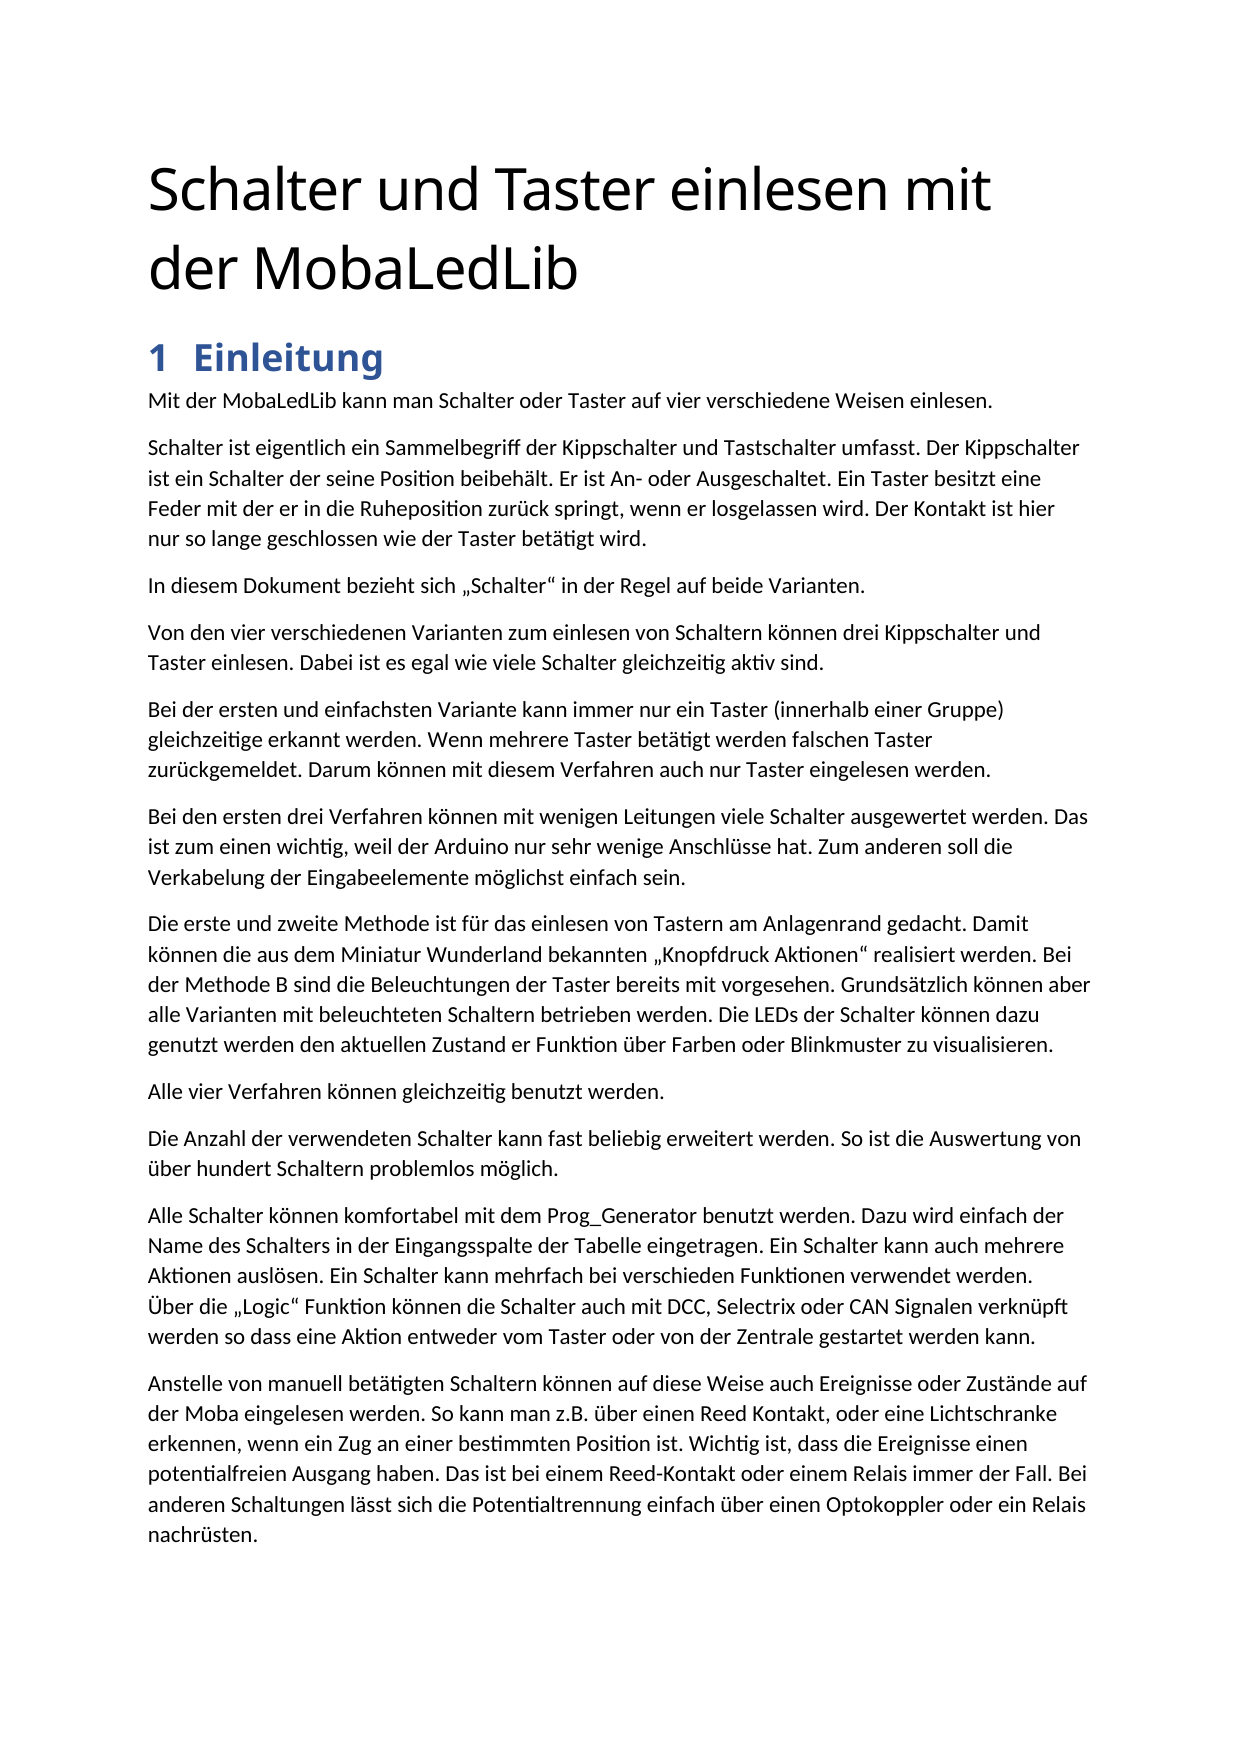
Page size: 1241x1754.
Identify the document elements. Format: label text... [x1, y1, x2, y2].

text Alle Schalter können komfortabel mit dem Prog_Generator benutzt werden. Dazu wird einfach der Name des Schalters in der Eingangsspalte der Tabelle eingetragen. Ein Schalter kann auch mehrere Aktionen auslösen. Ein Schalter kann mehrfach bei verschieden Funktionen verwendet werden. Über die „Logic“ Funktion können die Schalter auch mit DCC, Selectrix oder CAN Signalen verknüpft werden so dass eine Aktion entweder vom Taster oder von der Zentrale gestartet werden kann. [148, 1201, 1093, 1350]
text Anstelle von manuell betätigten Schaltern können auf diese Weise auch Ereignisse oder Zustände auf der Moba eingelesen werden. So kann man z.B. über einen Reed Kontakt, oder eine Lichtschranke erkennen, wenn ein Zug an einer bestimmten Position ist. Wichtig ist, dass die Ereignisse einen potentialfreien Ausgang haben. Das ist bei einem Reed-Kontakt oder einem Relais immer der Fall. Bei anderen Schaltungen lässt sich die Potentialtrennung einfach über einen Optokoppler oder ein Relais nachrüsten. [148, 1369, 1093, 1548]
text Alle vier Verfahren können gleichzeitig benutzt werden. [148, 1077, 1093, 1105]
text Mit der MobaLedLib kann man Schalter oder Taster auf vier verschiedene Weisen einlesen. [148, 387, 1093, 415]
subtitle Einleitung [148, 332, 1093, 383]
title Schalter und Taster einlesen mit der MobaLedLib [148, 148, 1093, 307]
text Von den vier verschiedenen Varianten zum einlesen von Schaltern können drei Kippschalter und Taster einlesen. Dabei ist es egal wie viele Schalter gleichzeitig aktiv sind. [148, 618, 1093, 676]
text Die Anzahl der verwendeten Schalter kann fast beliebig erweitert werden. So ist die Auswertung von über hundert Schaltern problemlos möglich. [148, 1124, 1093, 1182]
text Bei den ersten drei Verfahren können mit wenigen Leitungen viele Schalter ausgewertet werden. Das ist zum einen wichtig, weil der Arduino nur sehr wenige Anschlüsse hat. Zum anderen soll die Verkabelung der Eingabeelemente möglichst einfach sein. [148, 802, 1093, 891]
text Die erste und zweite Methode ist für das einlesen von Tastern am Anlagenrand gedacht. Damit können die aus dem Miniatur Wunderland bekannten „Knopfdruck Aktionen“ realisiert werden. Bei der Methode B sind die Beleuchtungen der Taster bereits mit vorgesehen. Grundsätzlich können aber alle Varianten mit beleuchteten Schaltern betrieben werden. Die LEDs der Schalter können dazu genutzt werden den aktuellen Zustand er Funktion über Farben oder Blinkmuster zu visualisieren. [148, 909, 1093, 1058]
text In diesem Dokument bezieht sich „Schalter“ in der Regel auf beide Varianten. [148, 571, 1093, 599]
text Bei der ersten und einfachsten Variante kann immer nur ein Taster (innerhalb einer Gruppe) gleichzeitige erkannt werden. Wenn mehrere Taster betätigt werden falschen Taster zurückgemeldet. Darum können mit diesem Verfahren auch nur Taster eingelesen werden. [148, 695, 1093, 783]
text Schalter ist eigentlich ein Sammelbegriff der Kippschalter und Tastschalter umfasst. Der Kippschalter ist ein Schalter der seine Position beibehält. Er ist An- oder Ausgeschaltet. Ein Taster besitzt eine Feder mit der er in die Ruheposition zurück springt, wenn er losgelassen wird. Der Kontakt ist hier nur so lange geschlossen wie der Taster betätigt wird. [148, 433, 1093, 552]
